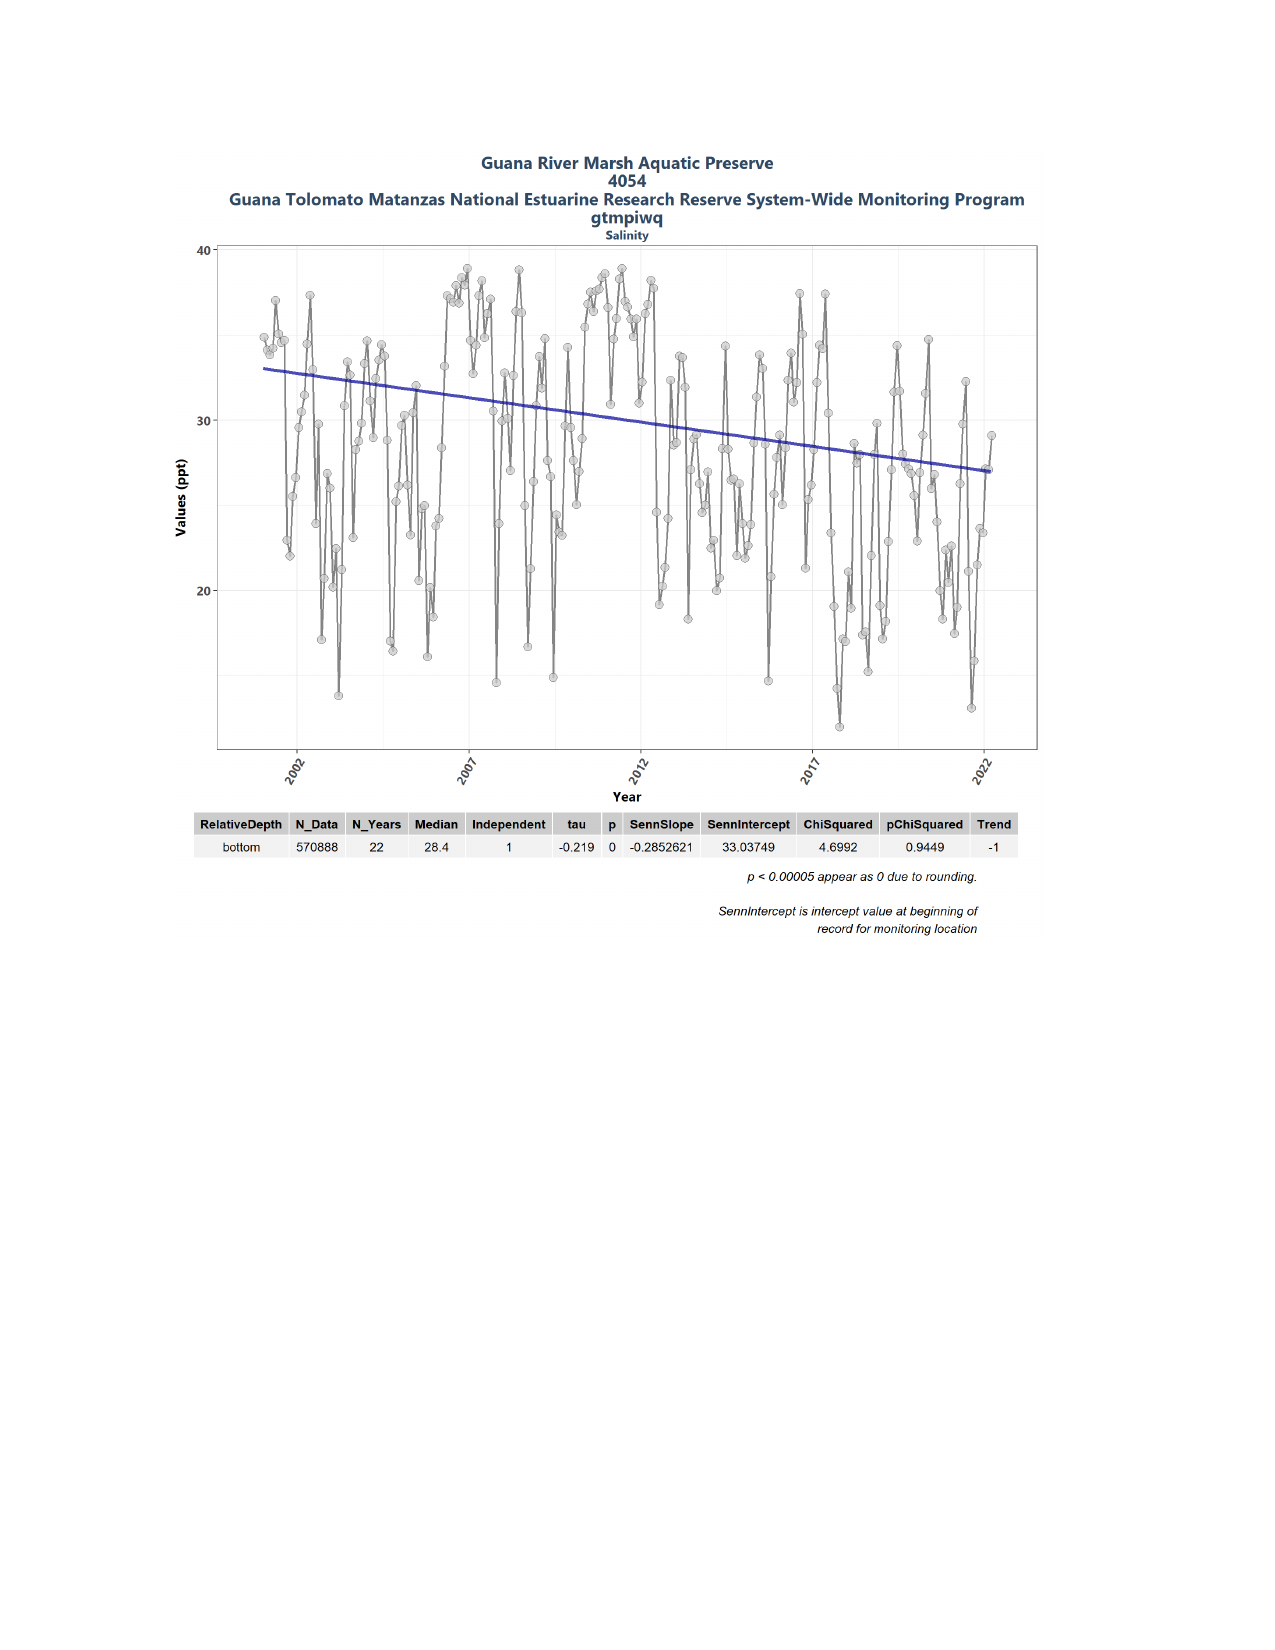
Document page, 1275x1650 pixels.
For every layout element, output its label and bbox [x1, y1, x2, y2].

picture [168, 150, 1044, 938]
